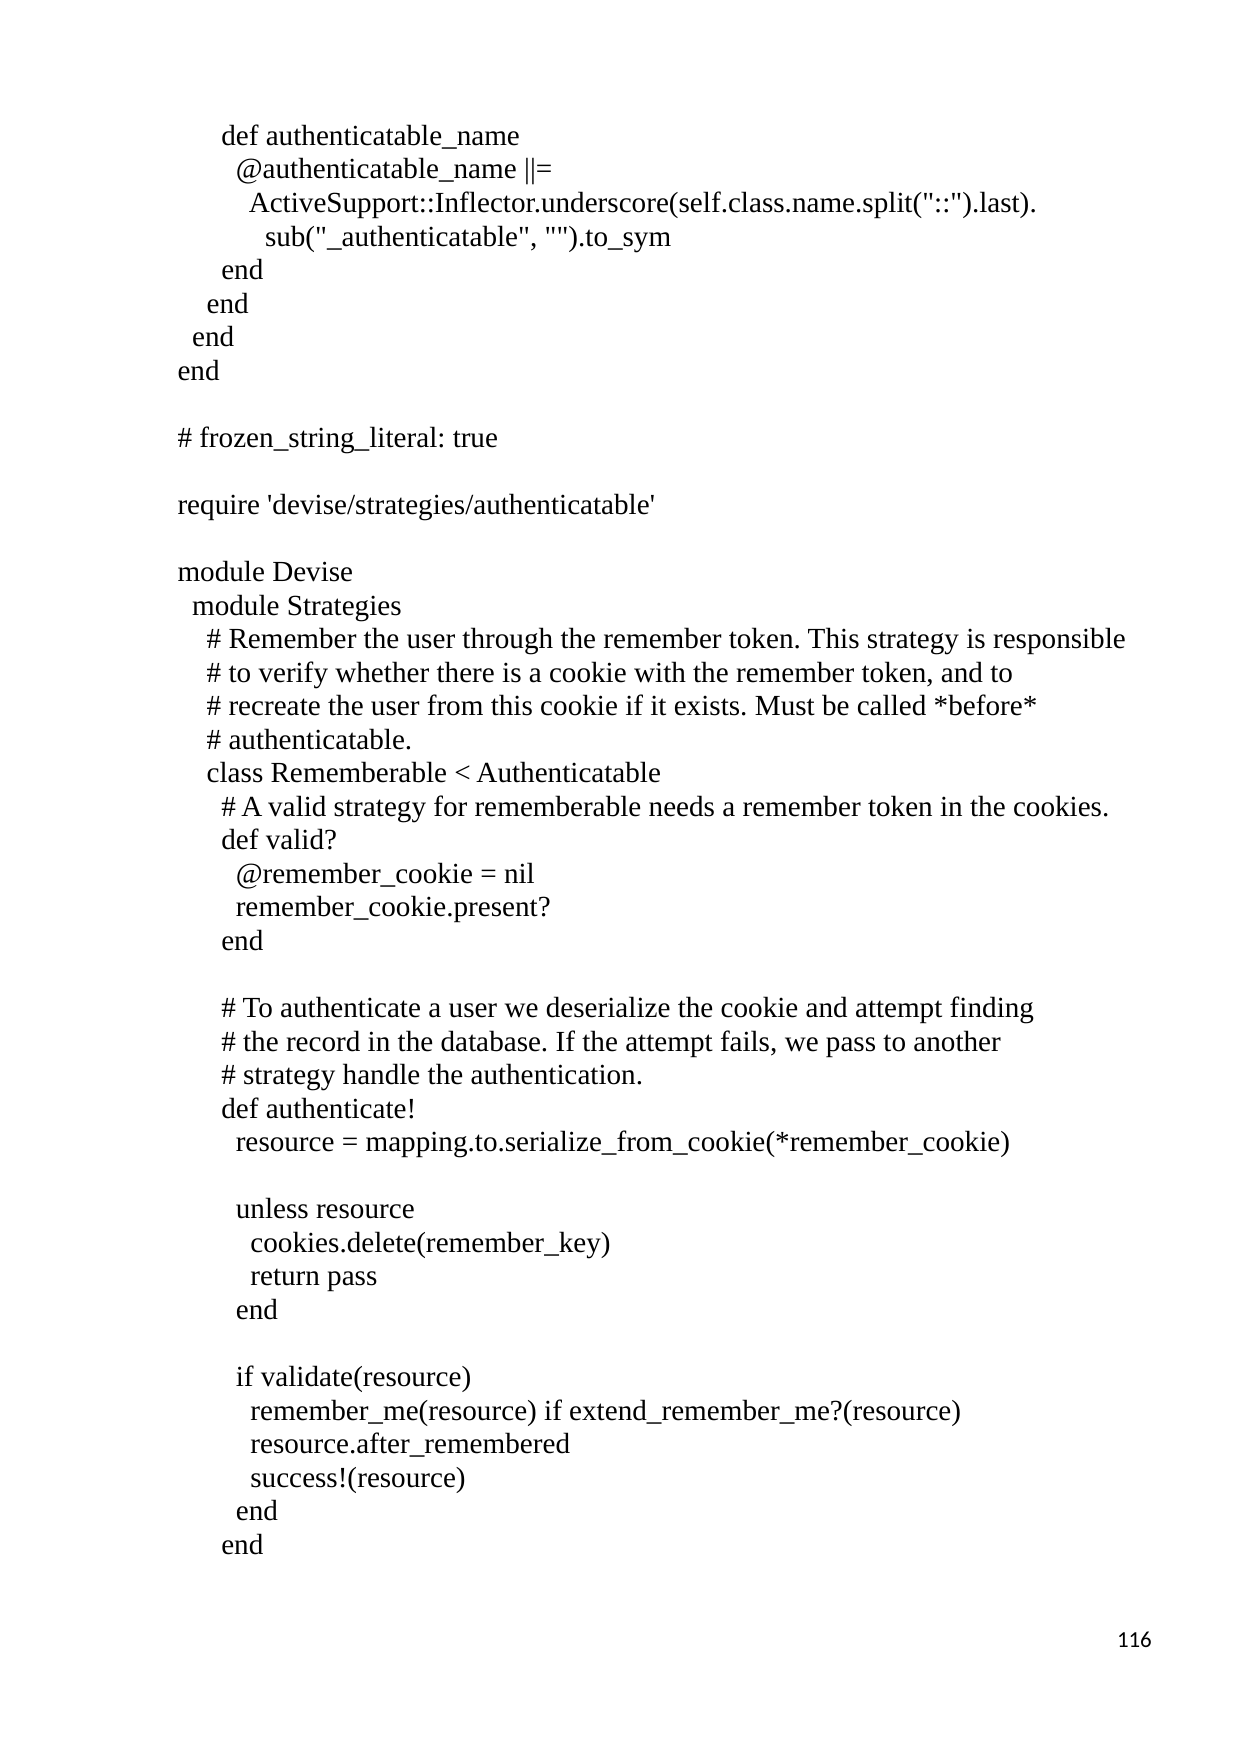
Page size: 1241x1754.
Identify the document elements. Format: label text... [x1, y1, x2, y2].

text # authenticatable. [177, 722, 1152, 755]
text end [177, 923, 1152, 957]
text resource.after_remembered [177, 1426, 1152, 1460]
text remember_cookie.present? [177, 889, 1152, 923]
text @remember_cookie = nil [177, 856, 1152, 889]
text end [177, 319, 1152, 353]
text cookies.delete(remember_key) [177, 1225, 1152, 1258]
text require 'devise/strategies/authenticatable' [177, 487, 1152, 521]
text # frozen_string_literal: true [177, 420, 1152, 453]
text # A valid strategy for rememberable needs a remember token in the cookies. [177, 789, 1152, 822]
text return pass [177, 1258, 1152, 1292]
text end [177, 252, 1152, 286]
text # the record in the database. If the attempt fails, we pass to another [177, 1024, 1152, 1057]
text @authenticatable_name ||= [177, 152, 1152, 185]
text end [177, 1292, 1152, 1326]
text class Rememberable < Authenticatable [177, 755, 1152, 789]
text ActiveSupport::Inflector.underscore(self.class.name.split("::").last). [177, 185, 1152, 219]
text # To authenticate a user we deserialize the cookie and attempt finding [177, 990, 1152, 1024]
text def authenticatable_name [177, 118, 1152, 152]
text def authenticate! [177, 1091, 1152, 1124]
text end [177, 286, 1152, 319]
text sub("_authenticatable", "").to_sym [177, 219, 1152, 252]
text # strategy handle the authentication. [177, 1057, 1152, 1091]
text # to verify whether there is a cookie with the remember token, and to [177, 655, 1152, 688]
text unless resource [177, 1191, 1152, 1225]
text end [177, 1493, 1152, 1527]
text # Remember the user through the remember token. This strategy is responsible [177, 621, 1152, 655]
text def valid? [177, 822, 1152, 856]
text # recreate the user from this cookie if it exists. Must be called *before* [177, 688, 1152, 722]
text resource = mapping.to.serialize_from_cookie(*remember_cookie) [177, 1124, 1152, 1158]
text if validate(resource) [177, 1359, 1152, 1393]
text module Strategies [177, 588, 1152, 621]
text end [177, 353, 1152, 386]
text end [177, 1527, 1152, 1560]
text success!(resource) [177, 1460, 1152, 1493]
text remember_me(resource) if extend_remember_me?(resource) [177, 1393, 1152, 1426]
text module Devise [177, 554, 1152, 588]
